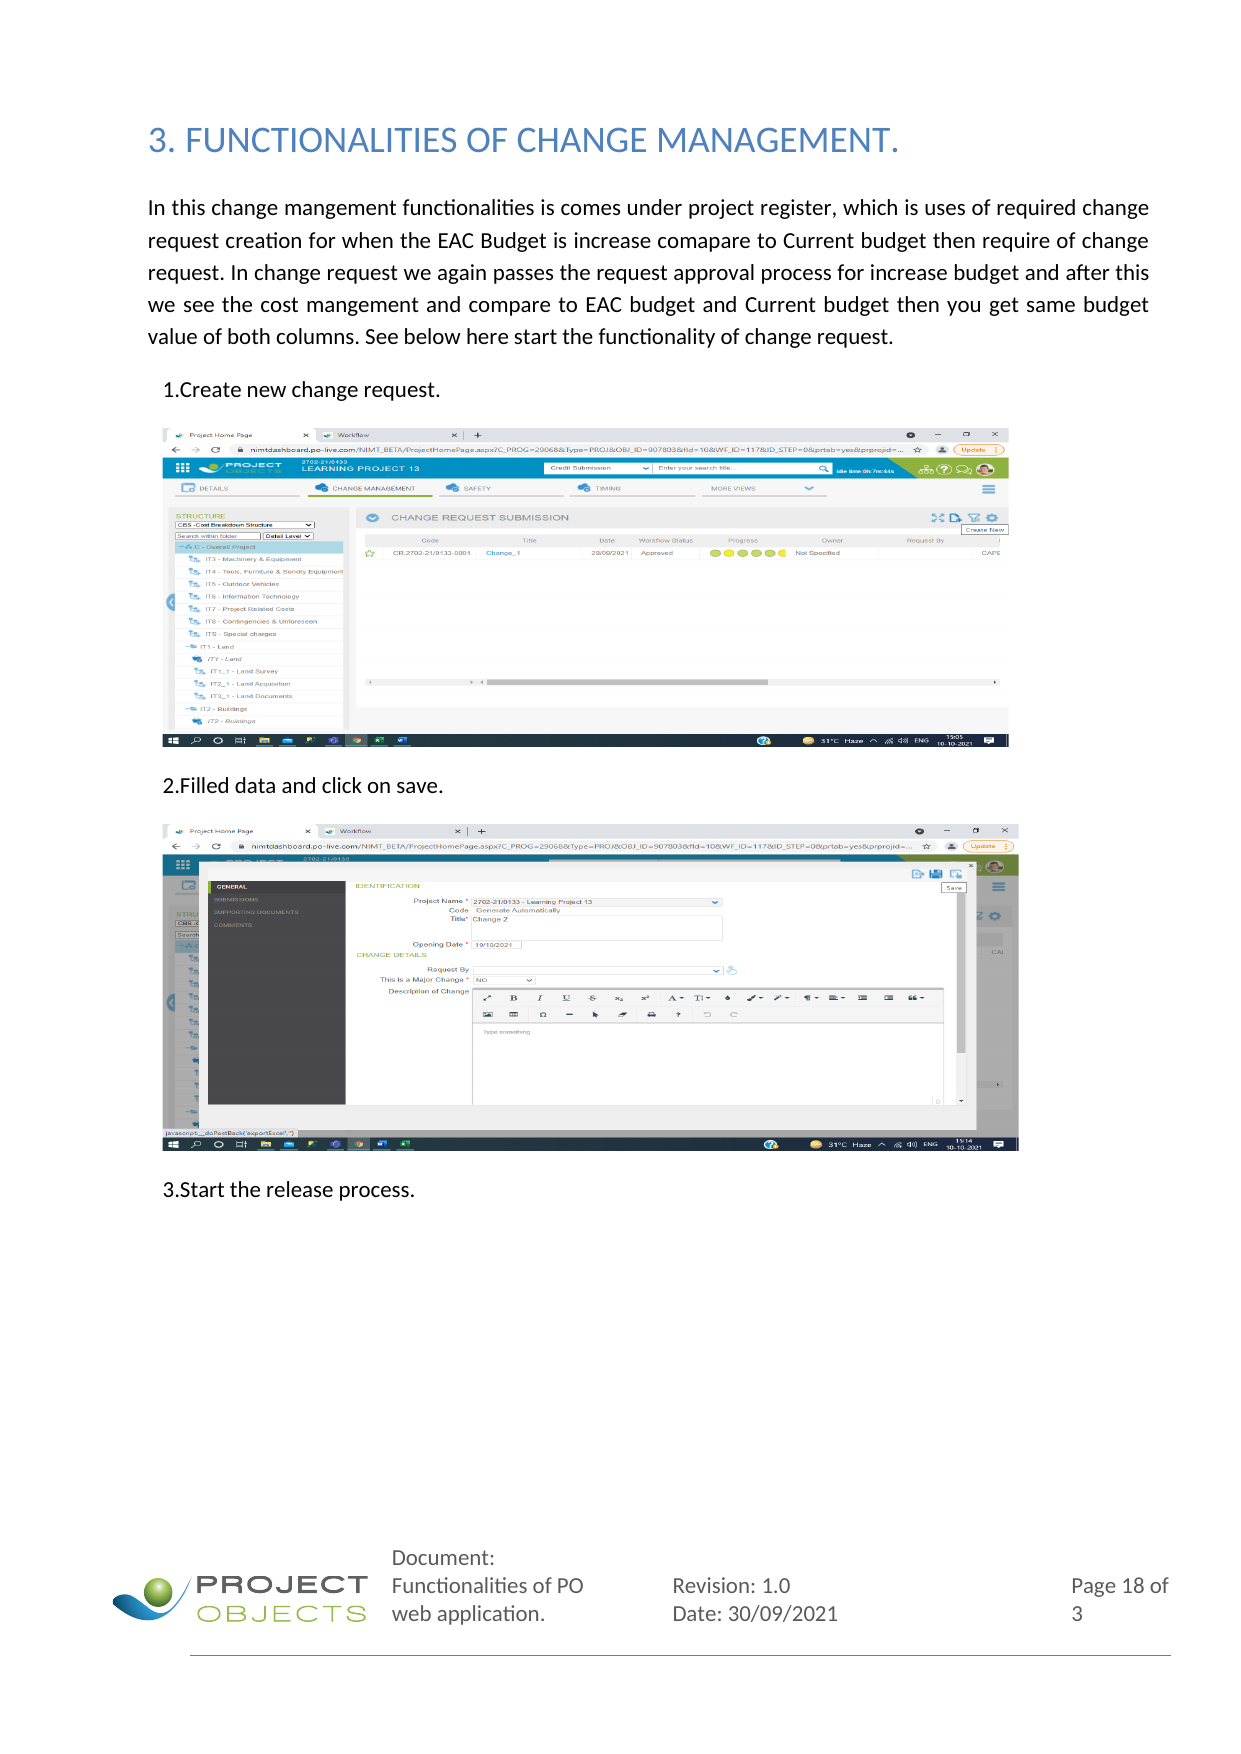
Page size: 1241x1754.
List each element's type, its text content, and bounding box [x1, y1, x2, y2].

picture [200, 464, 218, 472]
text 2.Filled data and click on save. [162, 771, 1152, 799]
picture [162, 428, 1009, 747]
picture [112, 1576, 368, 1622]
picture [545, 463, 832, 474]
text 1.Create new change request. [162, 375, 1152, 403]
subtitle FUNCTIONALITIES OF CHANGE MANAGEMENT. [148, 116, 1152, 162]
text 3.Start the release process. [162, 1175, 1152, 1203]
text In this change mangement functionalities is comes under project register, which is uses of required change request creation for when the EAC Budget is increase comapare to Current budget then require of change request. In change request we again passes the request approval process for increase budget and after this we see the cost mangement and compare to EAC budget and Current budget then you get same budget value of both columns. See below here start the functionality of change request. [148, 193, 1152, 350]
picture [162, 824, 1019, 1151]
